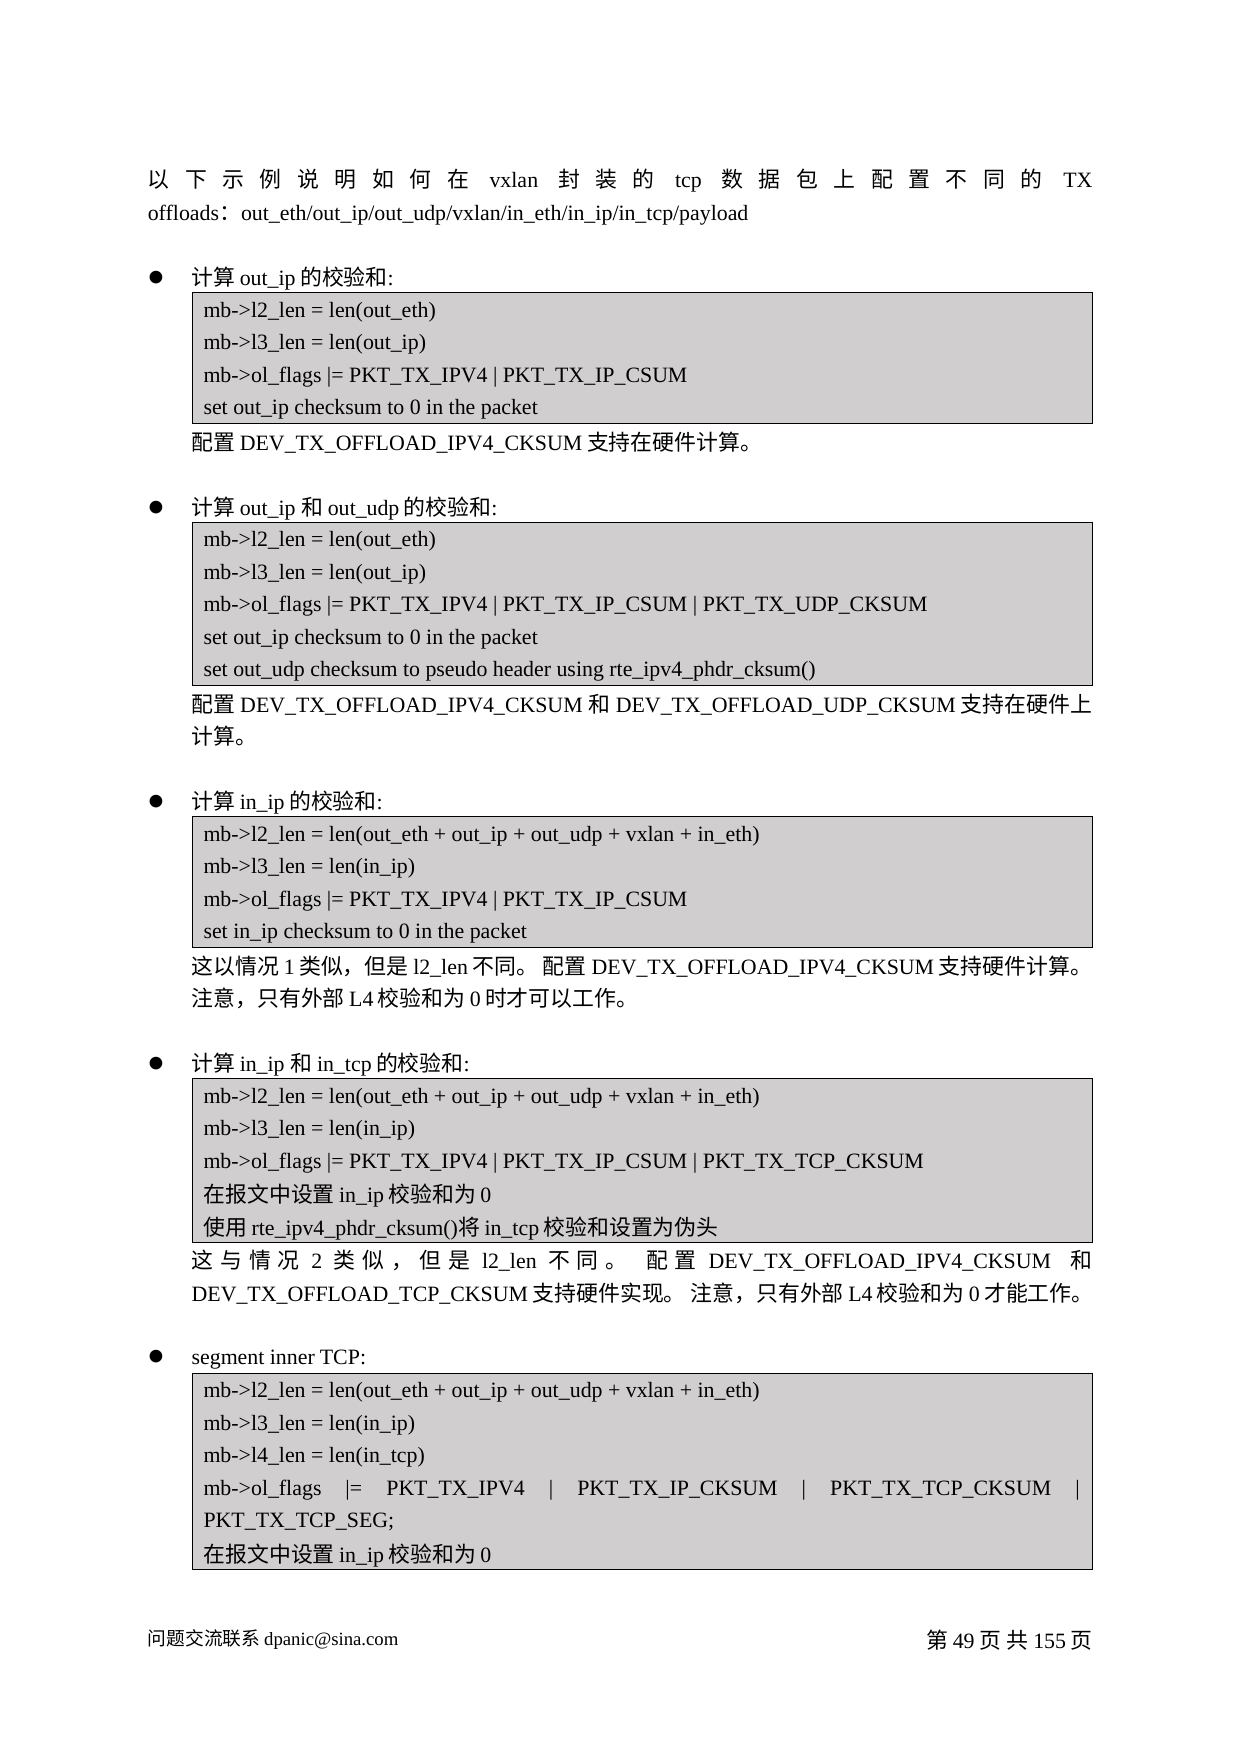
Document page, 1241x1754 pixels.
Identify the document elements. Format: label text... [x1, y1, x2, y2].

list 计算in_ip的校验和: [148, 784, 1092, 816]
table_header mb->l2_len = len(out_eth + out_ip + out_udp + vxlan + in_eth) mb->l3_len = len(in_ip) mb->ol_flags |= PKT_TX_IPV4 | PKT_TX_IP_CSUM | PKT_TX_TCP_CKSUM 在报文中设置in_ip校验和为0 使用rte_ipv4_phdr_cksum()将in_tcp校验和设置为伪头 [193, 1079, 1092, 1242]
text 配置DEV_TX_OFFLOAD_IPV4_CKSUM 和 DEV_TX_OFFLOAD_UDP_CKSUM支持在硬件上计算。 [191, 686, 1092, 751]
list 计算in_ip 和 in_tcp的校验和: [148, 1046, 1092, 1078]
table_header mb->l2_len = len(out_eth) mb->l3_len = len(out_ip) mb->ol_flags |= PKT_TX_IPV4 | PKT_TX_IP_CSUM set out_ip checksum to 0 in the packet [193, 293, 1092, 423]
table_header mb->l2_len = len(out_eth + out_ip + out_udp + vxlan + in_eth) mb->l3_len = len(in_ip) mb->ol_flags |= PKT_TX_IPV4 | PKT_TX_IP_CSUM set in_ip checksum to 0 in the packet [193, 817, 1092, 947]
text 以下示例说明如何在vxlan封装的tcp数据包上配置不同的TX offloads：out_eth/out_ip/out_udp/vxlan/in_eth/in_ip/in_tcp/payload [148, 162, 1092, 227]
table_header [193, 1374, 1092, 1569]
text 这与情况2类似，但是l2_len不同。 配置DEV_TX_OFFLOAD_IPV4_CKSUM 和 DEV_TX_OFFLOAD_TCP_CKSUM支持硬件实现。 注意，只有外部L4校验和为0才能工作。 [191, 1243, 1092, 1308]
text 这以情况1类似，但是l2_len不同。 配置DEV_TX_OFFLOAD_IPV4_CKSUM支持硬件计算。 注意，只有外部L4校验和为0时才可以工作。 [191, 948, 1092, 1013]
table_header mb->l2_len = len(out_eth) mb->l3_len = len(out_ip) mb->ol_flags |= PKT_TX_IPV4 | PKT_TX_IP_CSUM | PKT_TX_UDP_CKSUM set out_ip checksum to 0 in the packet set out_udp checksum to pseudo header using rte_ipv4_phdr_cksum() [193, 523, 1092, 685]
list 计算out_ip的校验和: [148, 259, 1092, 292]
text 配置DEV_TX_OFFLOAD_IPV4_CKSUM支持在硬件计算。 [148, 424, 1092, 457]
list segment inner TCP: [148, 1340, 1092, 1373]
list 计算out_ip 和 out_udp的校验和: [148, 489, 1092, 522]
